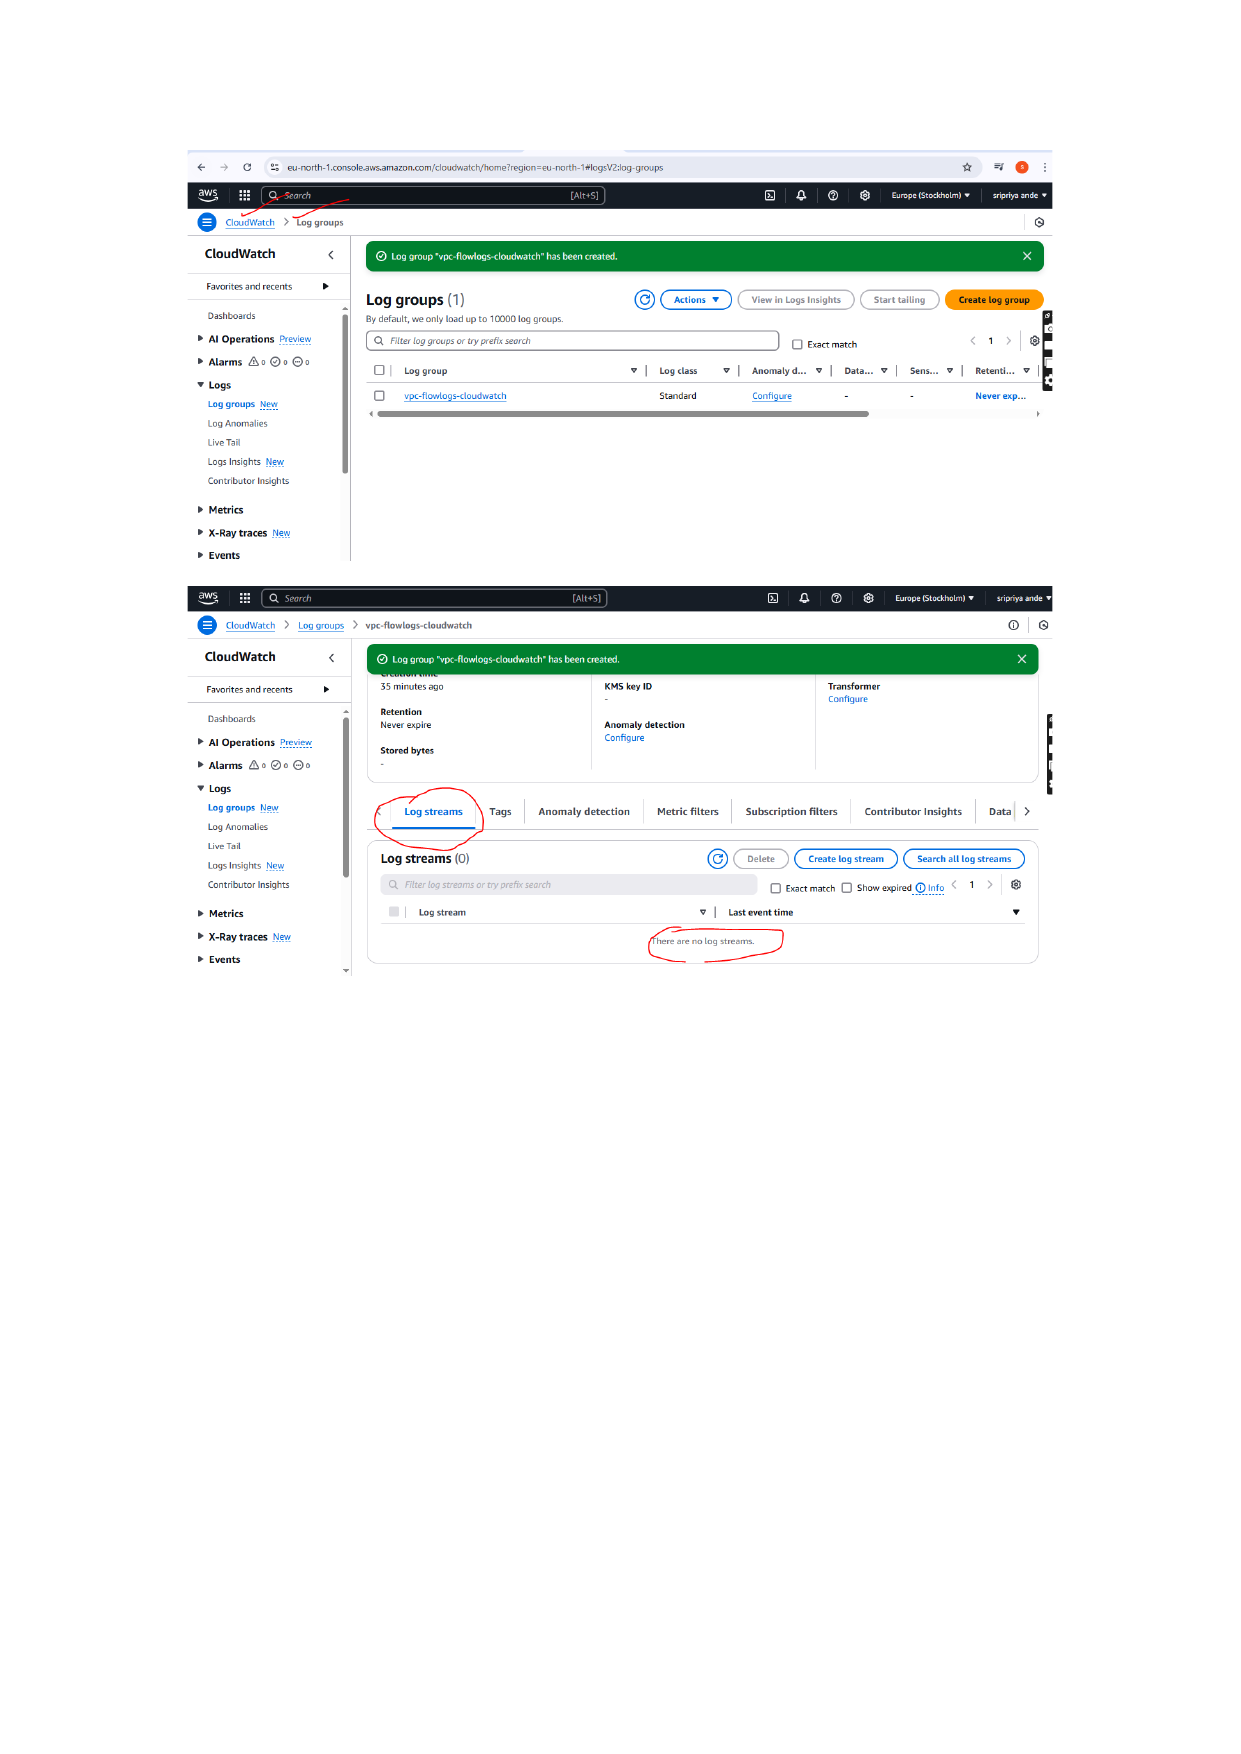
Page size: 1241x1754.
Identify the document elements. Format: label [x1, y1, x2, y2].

picture [187, 150, 1053, 561]
picture [187, 586, 1053, 976]
